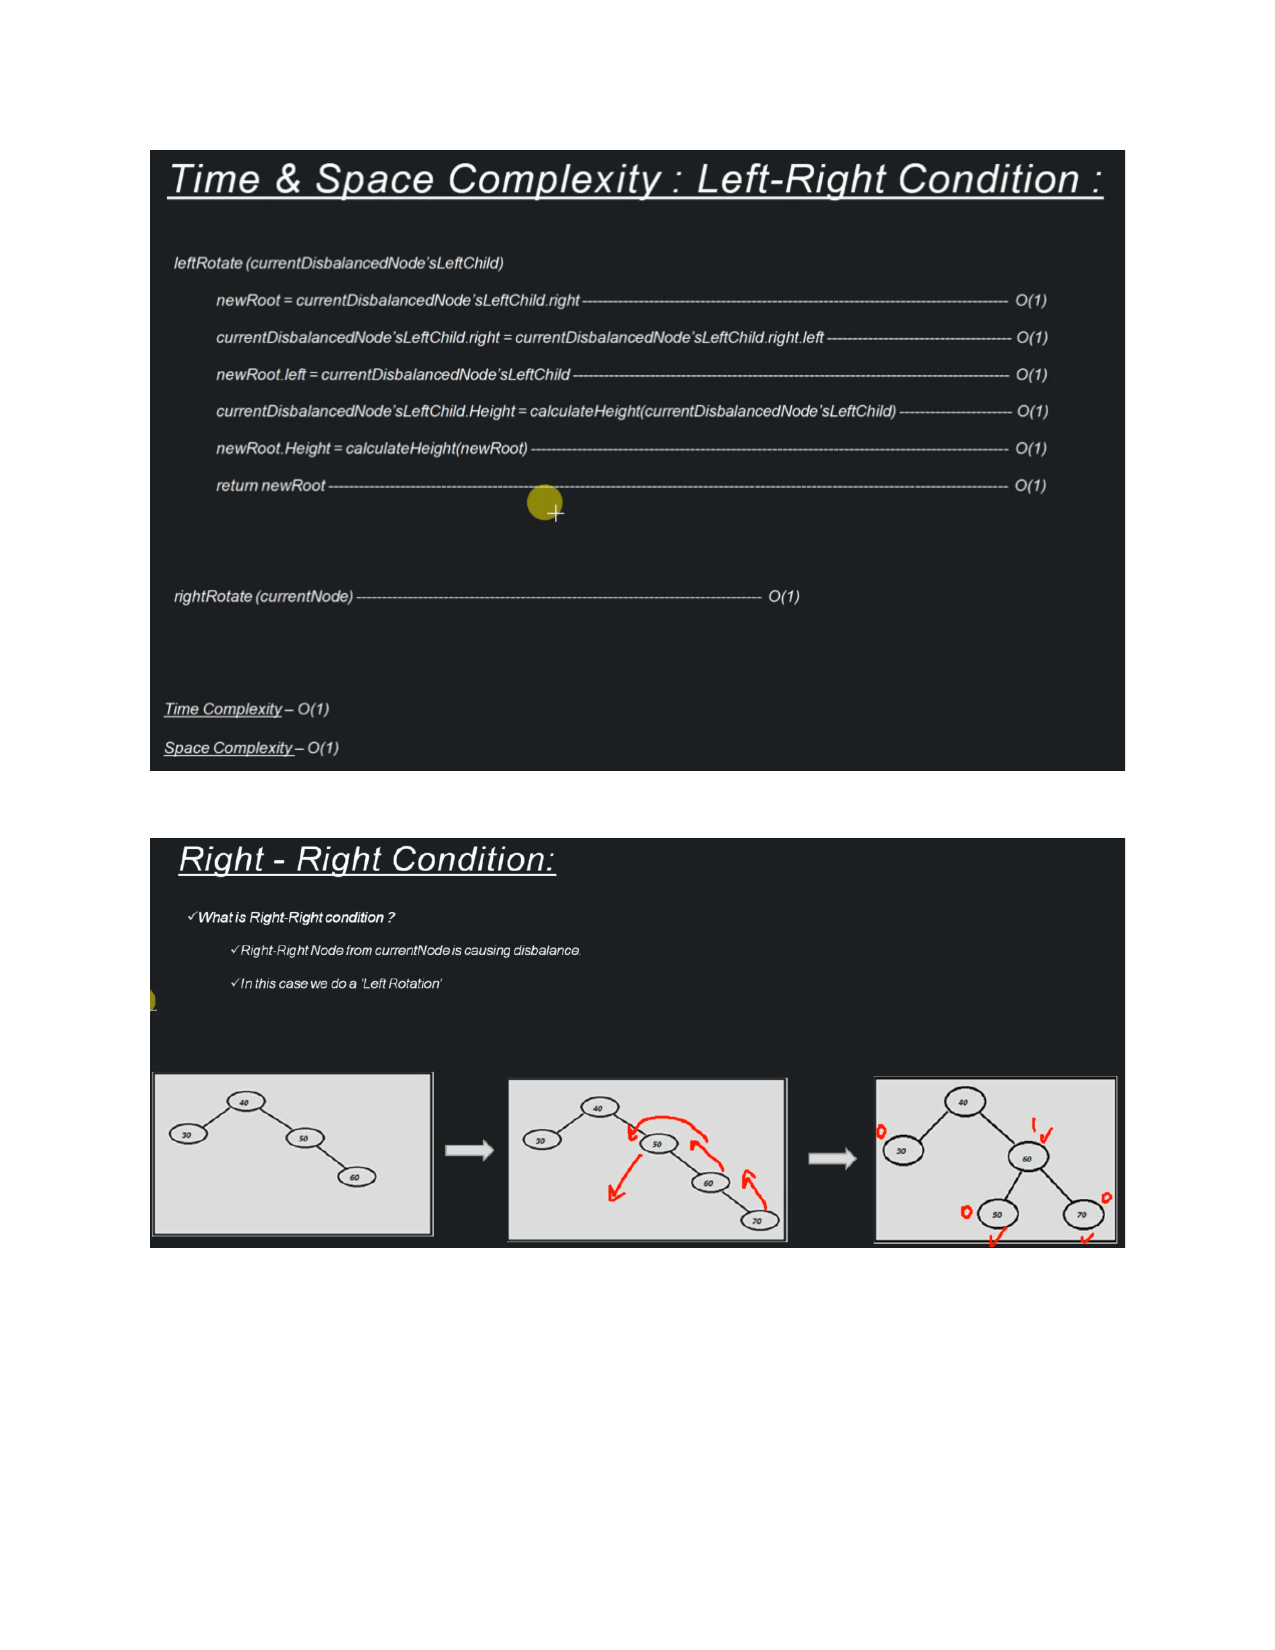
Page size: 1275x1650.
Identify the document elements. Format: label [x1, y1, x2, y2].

picture [150, 838, 1125, 1248]
picture [150, 150, 1125, 771]
